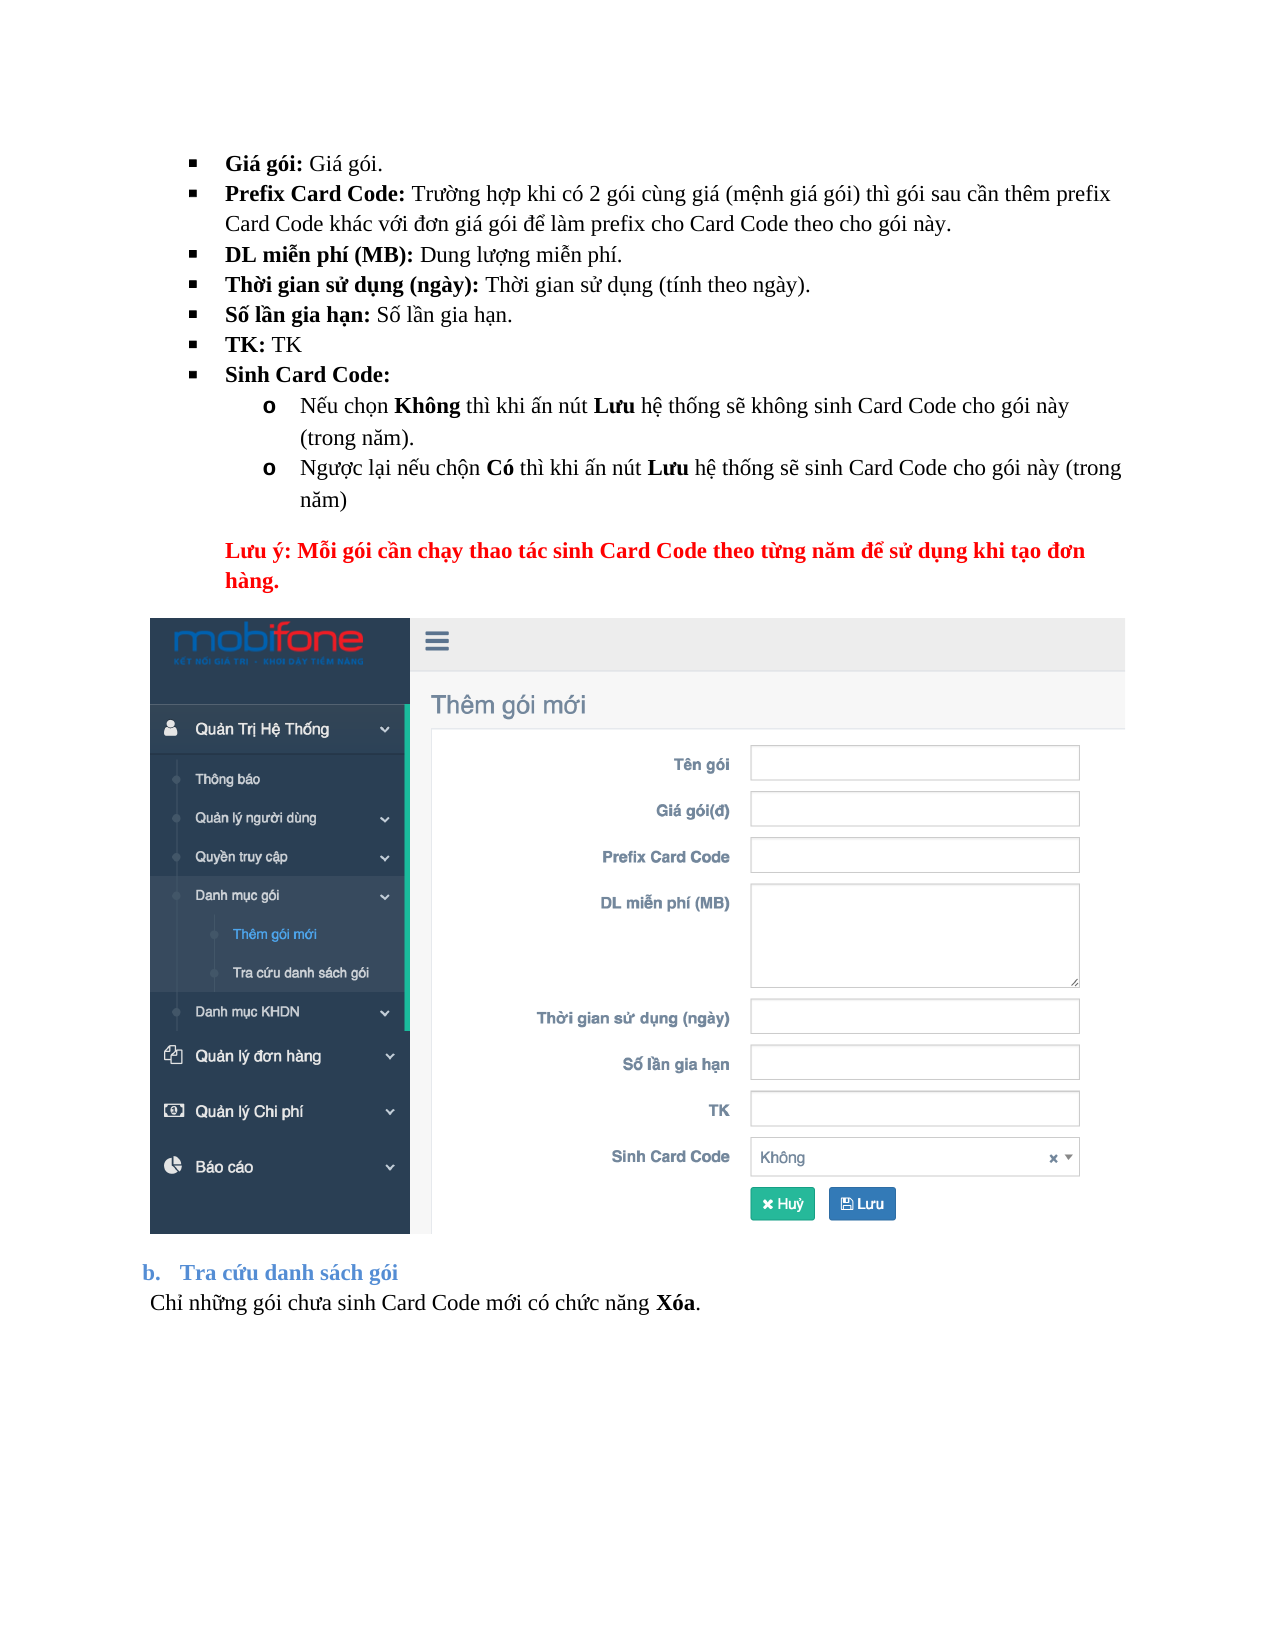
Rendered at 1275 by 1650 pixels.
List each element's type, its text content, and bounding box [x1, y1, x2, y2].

text Chỉ những gói chưa sinh Card Code mới có chức năng Xóa. [150, 1289, 1125, 1316]
text Lưu ý: Mỗi gói cần chạy thao tác sinh Card Code theo từng năm để sử dụng khi tạo đơn hàng. [225, 537, 1125, 594]
list Thời gian sử dụng (ngày): Thời gian sử dụng (tính theo ngày). [187, 271, 1125, 297]
list Prefix Card Code: Trường hợp khi có 2 gói cùng giá (mệnh giá gói) thì gói sau cần thêm prefix Card Code khác với đơn giá gói để làm prefix cho Card Code theo cho gói này. [187, 180, 1125, 237]
list Số lần gia hạn: Số lần gia hạn. [187, 301, 1125, 327]
list Giá gói: Giá gói. [187, 150, 1125, 176]
list Ngược lại nếu chộn Có thì khi ấn nút Lưu hệ thống sẽ sinh Card Code cho gói này (trong năm) [262, 454, 1125, 512]
list Sinh Card Code: [187, 361, 1125, 388]
picture [150, 618, 1125, 1234]
subtitle Tra cứu danh sách gói [142, 1259, 1125, 1285]
list DL miễn phí (MB): Dung lượng miễn phí. [187, 241, 1125, 267]
list Nếu chọn Không thì khi ấn nút Lưu hệ thống sẽ không sinh Card Code cho gói này (trong năm). [262, 392, 1125, 450]
list TK: TK [187, 331, 1125, 358]
